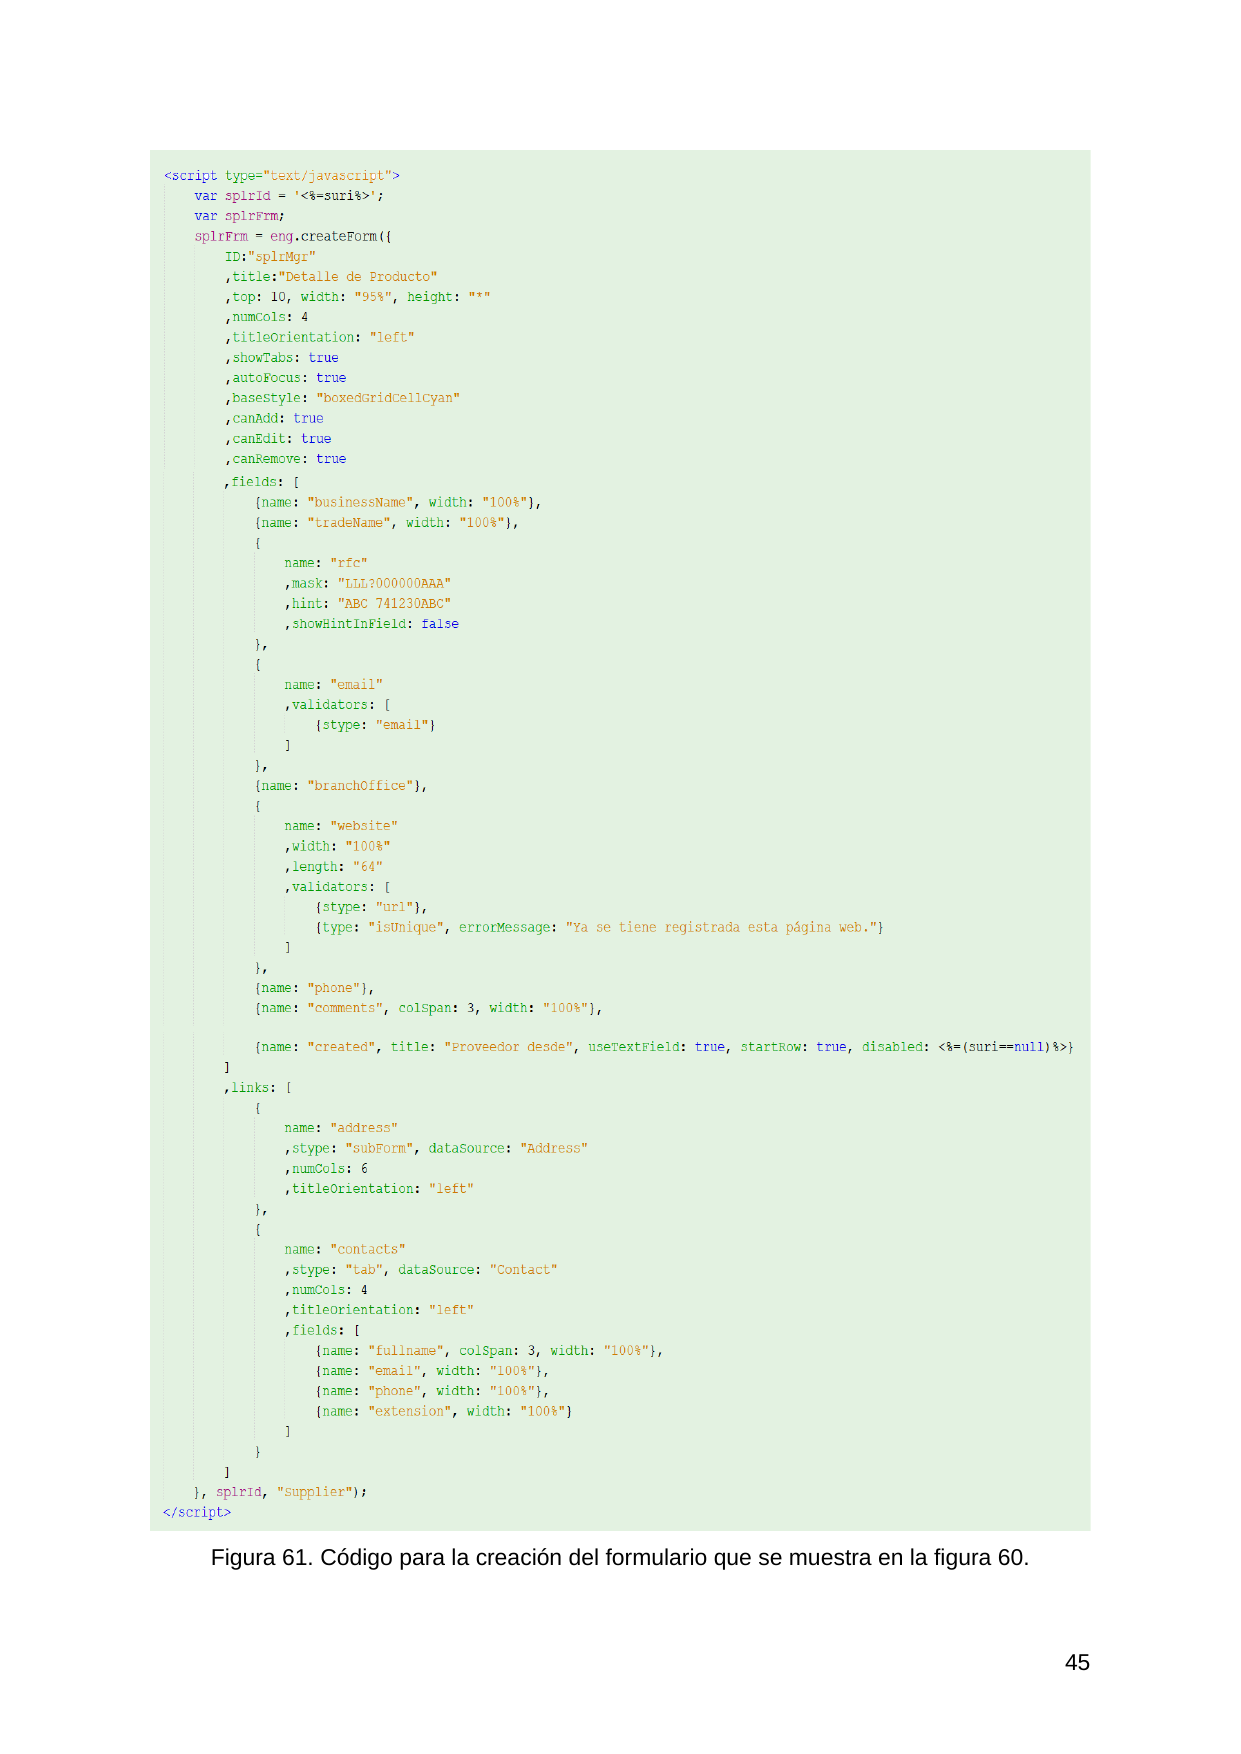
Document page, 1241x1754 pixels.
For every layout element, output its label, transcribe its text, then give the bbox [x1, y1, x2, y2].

text Figura 61. Código para la creación del formulario que se muestra en la figura 60. [150, 1544, 1090, 1570]
picture [150, 150, 1091, 1531]
